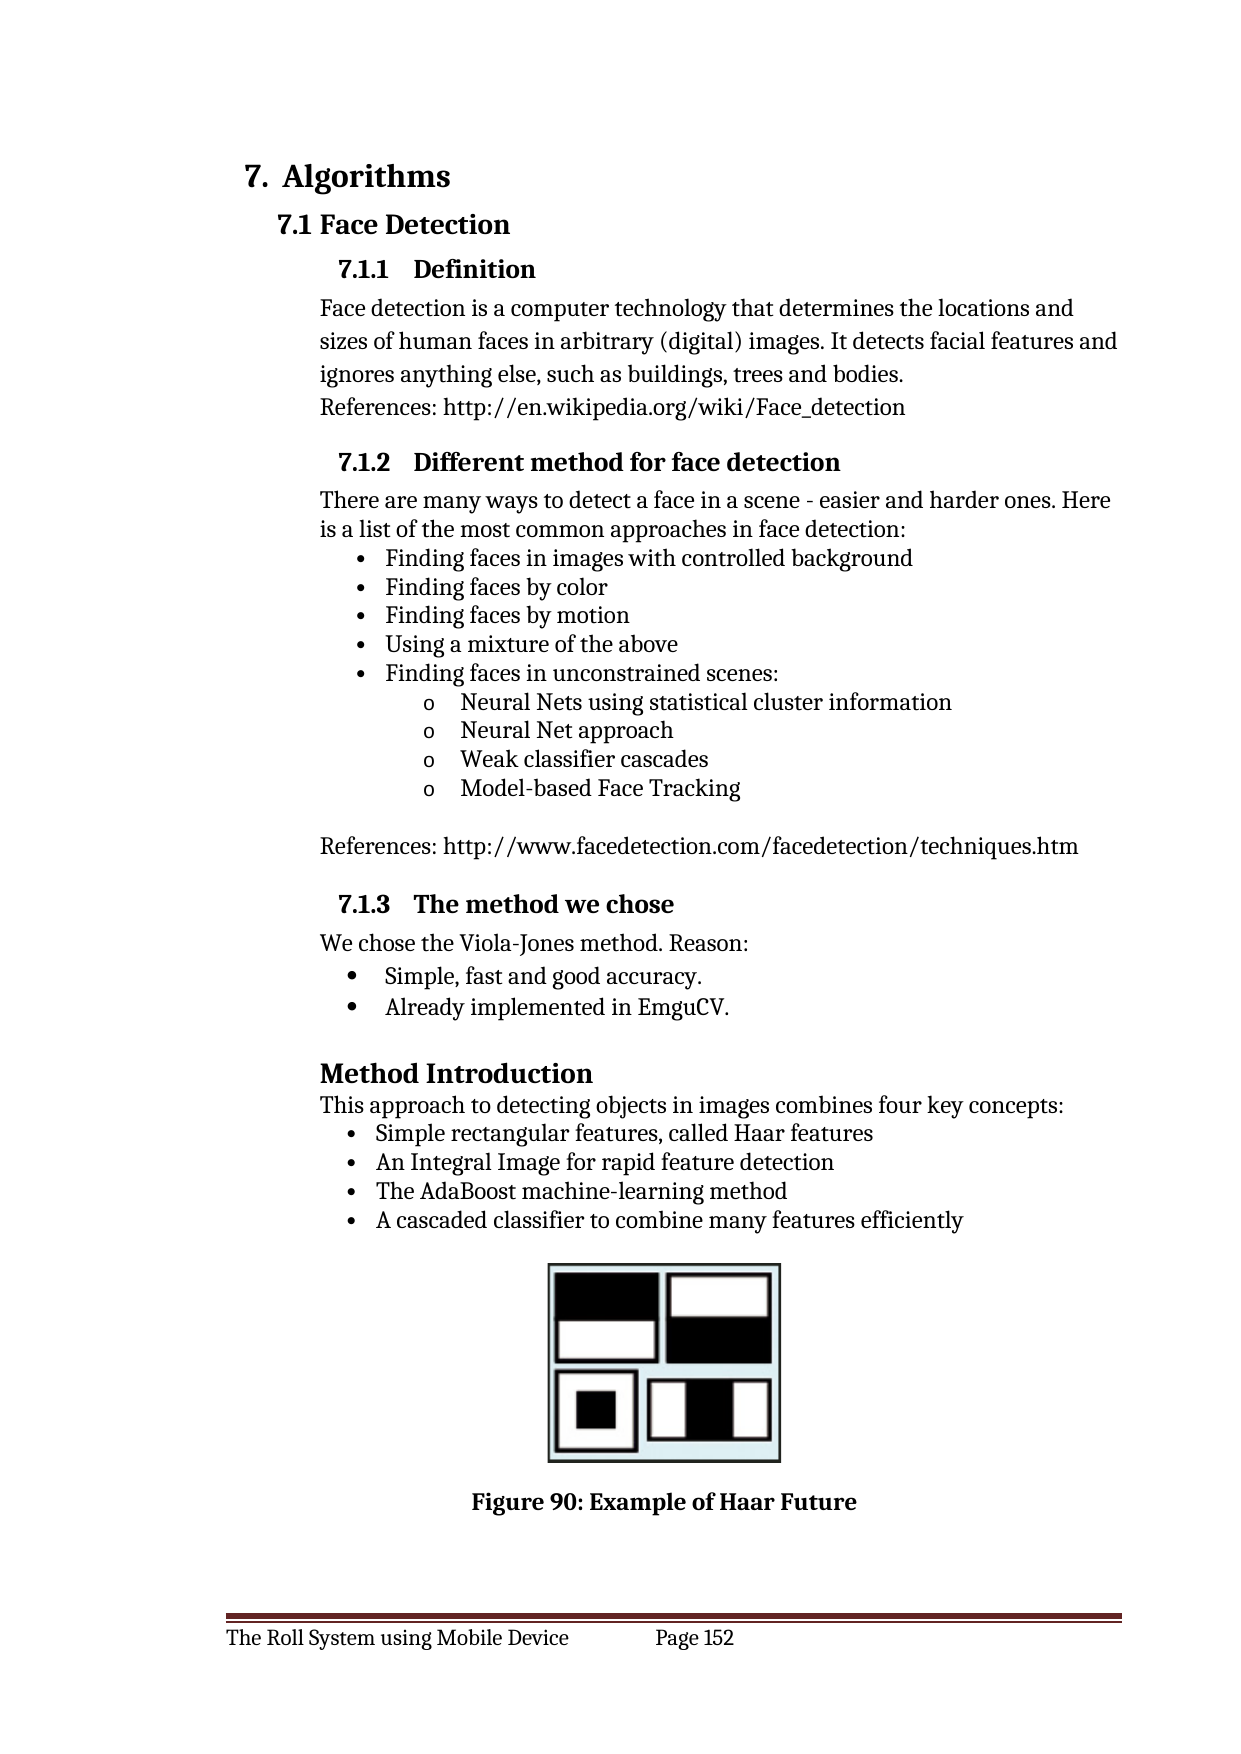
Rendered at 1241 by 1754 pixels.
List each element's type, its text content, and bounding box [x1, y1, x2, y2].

list A cascaded classifier to combine many features efficiently [348, 1206, 1122, 1234]
list An Integral Image for rapid feature detection [348, 1148, 1122, 1177]
subtitle Algorithms [244, 157, 1122, 196]
list Weak classifier cascades [423, 745, 1122, 774]
list Neural Nets using statistical cluster information [423, 687, 1122, 716]
list Simple, fast and good accuracy. [348, 962, 1122, 991]
subtitle The method we chose [338, 889, 1122, 921]
text There are many ways to detect a face in a scene - easier and harder ones. Here is a list of the most common approaches in face detection: [319, 486, 1122, 544]
list Finding faces by motion [357, 601, 1122, 630]
text Method Introduction [319, 1057, 1122, 1091]
list Finding faces in images with controlled background [357, 544, 1122, 572]
list Model-based Face Tracking [423, 774, 1122, 802]
subtitle Definition [338, 254, 1122, 285]
list Finding faces by color [357, 572, 1122, 601]
text Figure 90: Example of Haar Future [207, 1488, 1122, 1517]
list The AdaBoost machine-learning method [348, 1177, 1122, 1206]
list Already implemented in EmguCV. [348, 993, 1122, 1022]
picture [547, 1263, 782, 1463]
text This approach to detecting objects in images combines four key concepts: [319, 1091, 1122, 1119]
list Using a mixture of the above [357, 630, 1122, 659]
text We chose the Viola-Jones method. Reason: [319, 929, 1122, 958]
list Simple rectangular features, called Haar features [348, 1119, 1122, 1148]
subtitle Different method for face detection [338, 447, 1122, 478]
text References: http://www.facedetection.com/facedetection/techniques.htm [319, 832, 1122, 860]
text References: http://en.wikipedia.org/wiki/Face_detection [319, 393, 1122, 422]
subtitle Face Detection [277, 208, 1122, 242]
list Finding faces in unconstrained scenes: [357, 659, 1122, 687]
list Neural Net approach [423, 716, 1122, 745]
text Face detection is a computer technology that determines the locations and sizes of human faces in arbitrary (digital) images. It detects facial features and ignores anything else, such as buildings, trees and bodies. [319, 294, 1122, 388]
